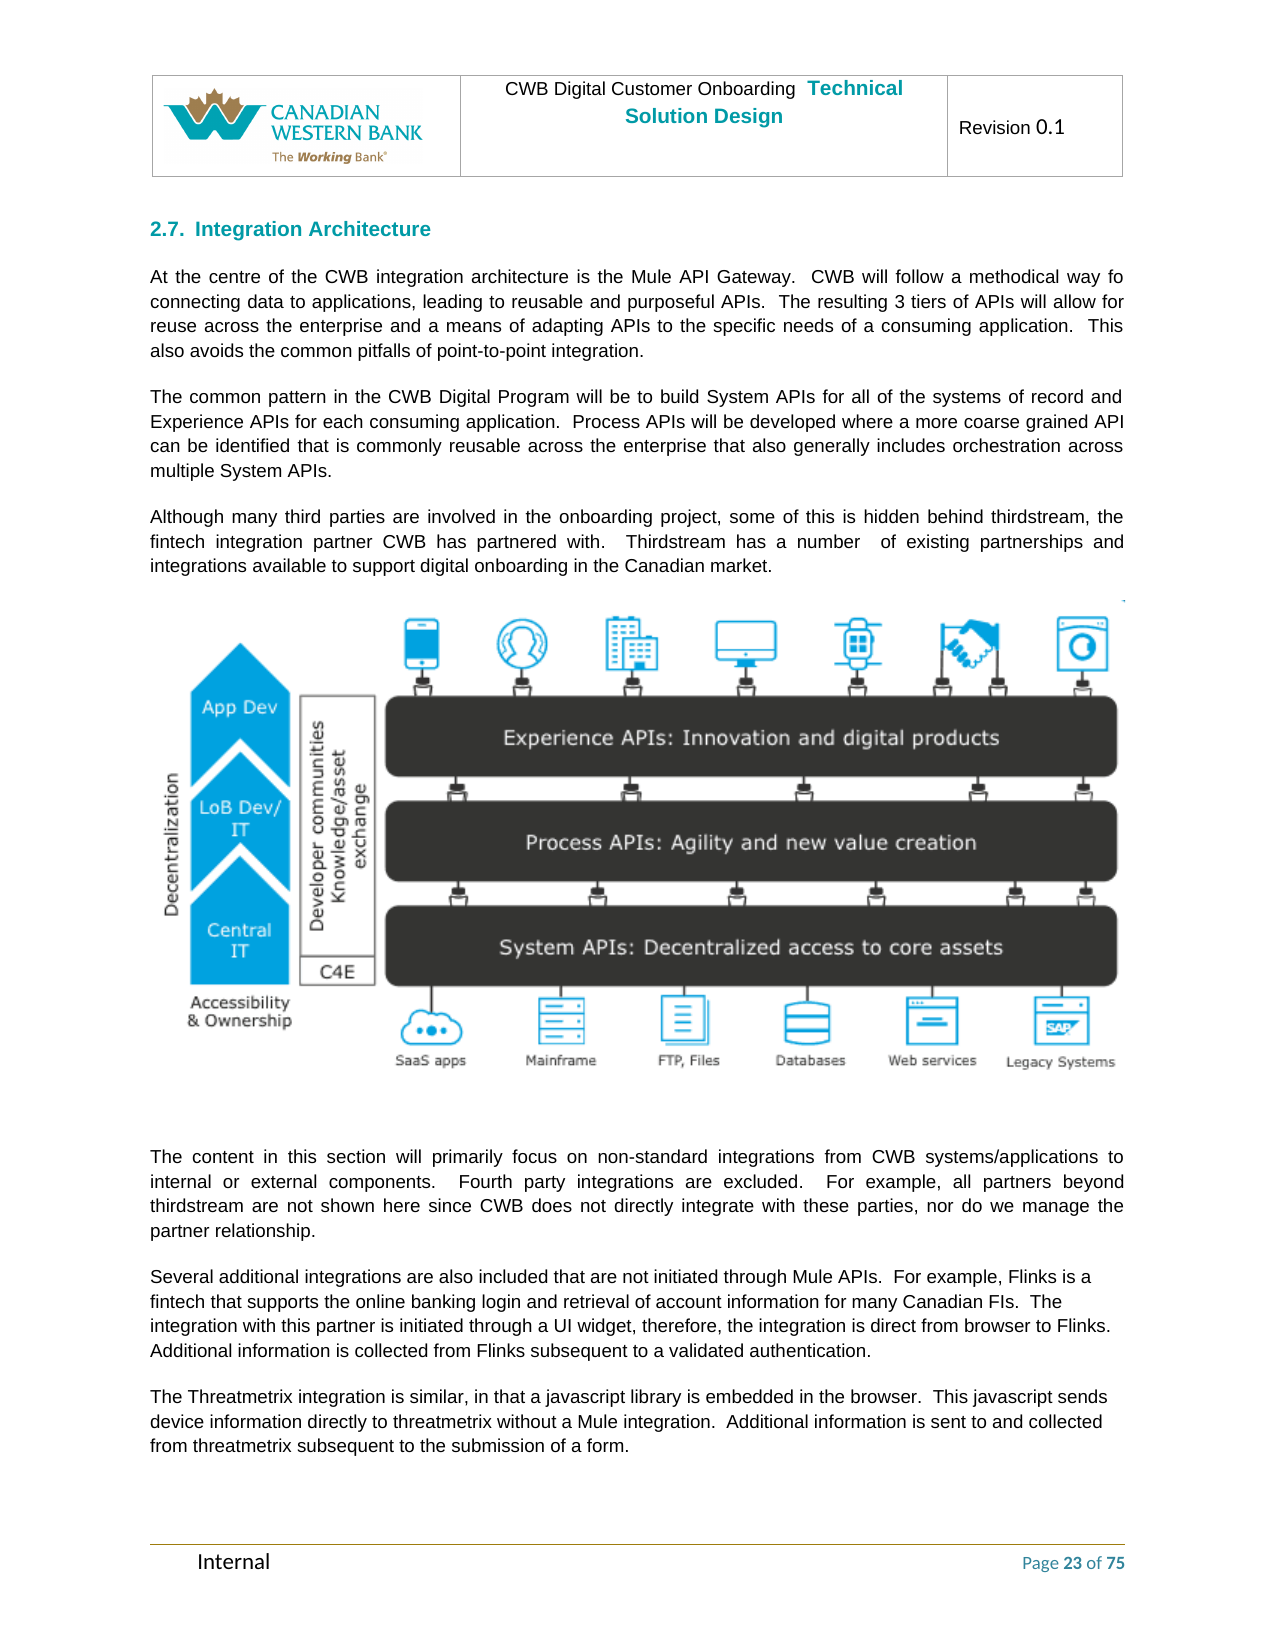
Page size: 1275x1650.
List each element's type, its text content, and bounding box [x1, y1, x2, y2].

text At the centre of the CWB integration architecture is the Mule API Gateway. CWB will follow a methodical way fo connecting data to applications, leading to reusable and purposeful APIs. The resulting 3 tiers of APIs will allow for reuse across the enterprise and a means of adapting APIs to the specific needs of a consuming application. This also avoids the common pitfalls of point-to-point integration. [150, 266, 1125, 362]
picture [150, 600, 1125, 1076]
text The common pattern in the CWB Digital Program will be to build System APIs for all of the systems of record and Experience APIs for each consuming application. Process APIs will be developed where a more coarse grained API can be identified that is commonly reusable across the enterprise that also generally includes orchestration across multiple System APIs. [150, 386, 1125, 482]
subtitle Integration Architecture [150, 217, 1125, 241]
text Several additional integrations are also included that are not initiated through Mule APIs. For example, Flinks is a fintech that supports the online banking login and retrieval of account information for many Canadian FIs. The integration with this partner is initiated through a UI widget, therefore, the integration is direct from browser to Flinks. Additional information is collected from Flinks subsequent to a validated authentication. [150, 1266, 1125, 1362]
picture [163, 88, 423, 164]
text The content in this section will primarily focus on non-standard integrations from CWB systems/applications to internal or external components. Fourth party integrations are excluded. For example, all partners beyond thirdstream are not shown here since CWB does not directly integrate with these parties, nor do we manage the partner relationship. [150, 1146, 1125, 1242]
text Although many third parties are involved in the onboarding project, some of this is hidden behind thirdstream, the fintech integration partner CWB has partnered with. Thirdstream has a number of existing partnerships and integrations available to support digital onboarding in the Canadian market. [150, 506, 1125, 577]
text The Threatmetrix integration is similar, in that a javascript library is embedded in the browser. This javascript sends device information directly to threatmetrix without a Mule integration. Additional information is sent to and collected from threatmetrix subsequent to the submission of a form. [150, 1386, 1125, 1457]
